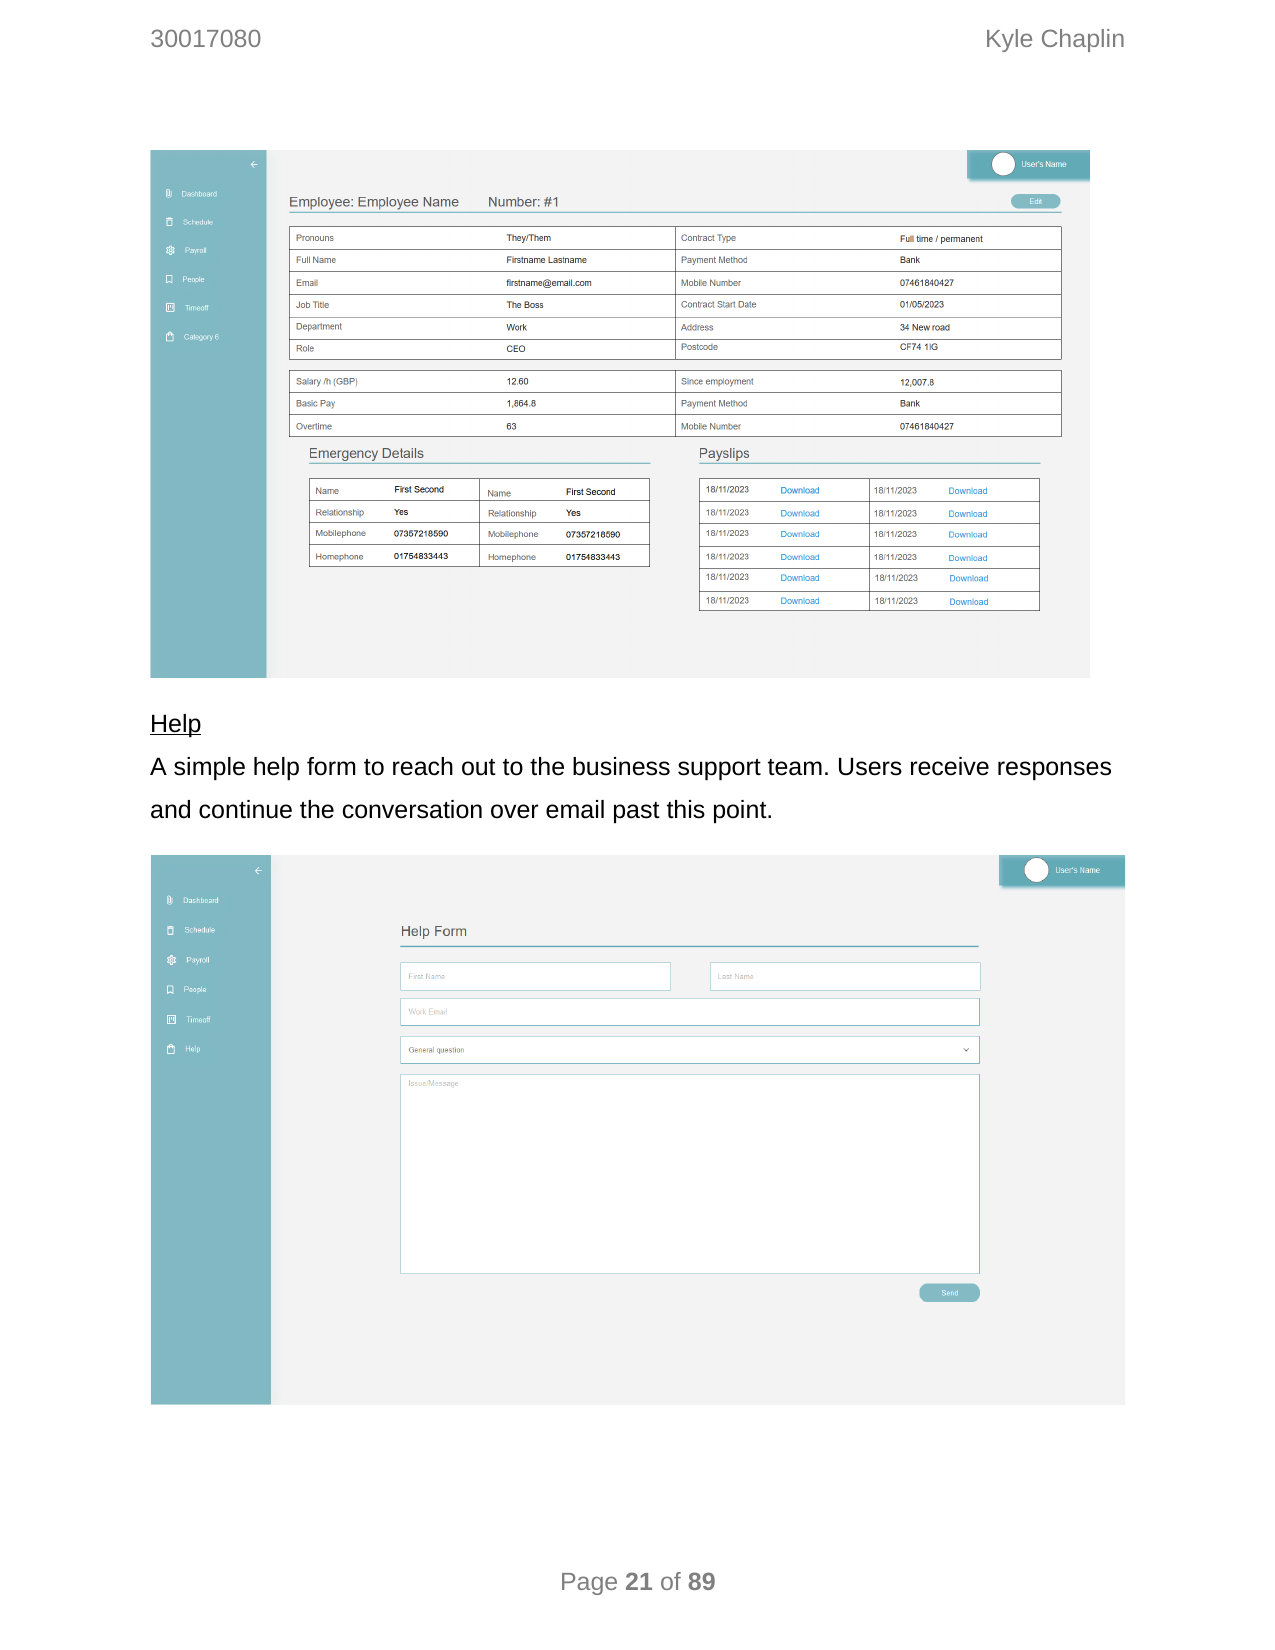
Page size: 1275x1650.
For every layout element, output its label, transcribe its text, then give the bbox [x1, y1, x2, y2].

subtitle Help [150, 709, 1125, 738]
picture [150, 150, 1091, 678]
picture [150, 855, 1125, 1405]
text A simple help form to reach out to the business support team. Users receive responses and continue the conversation over email past this point. [150, 752, 1125, 824]
